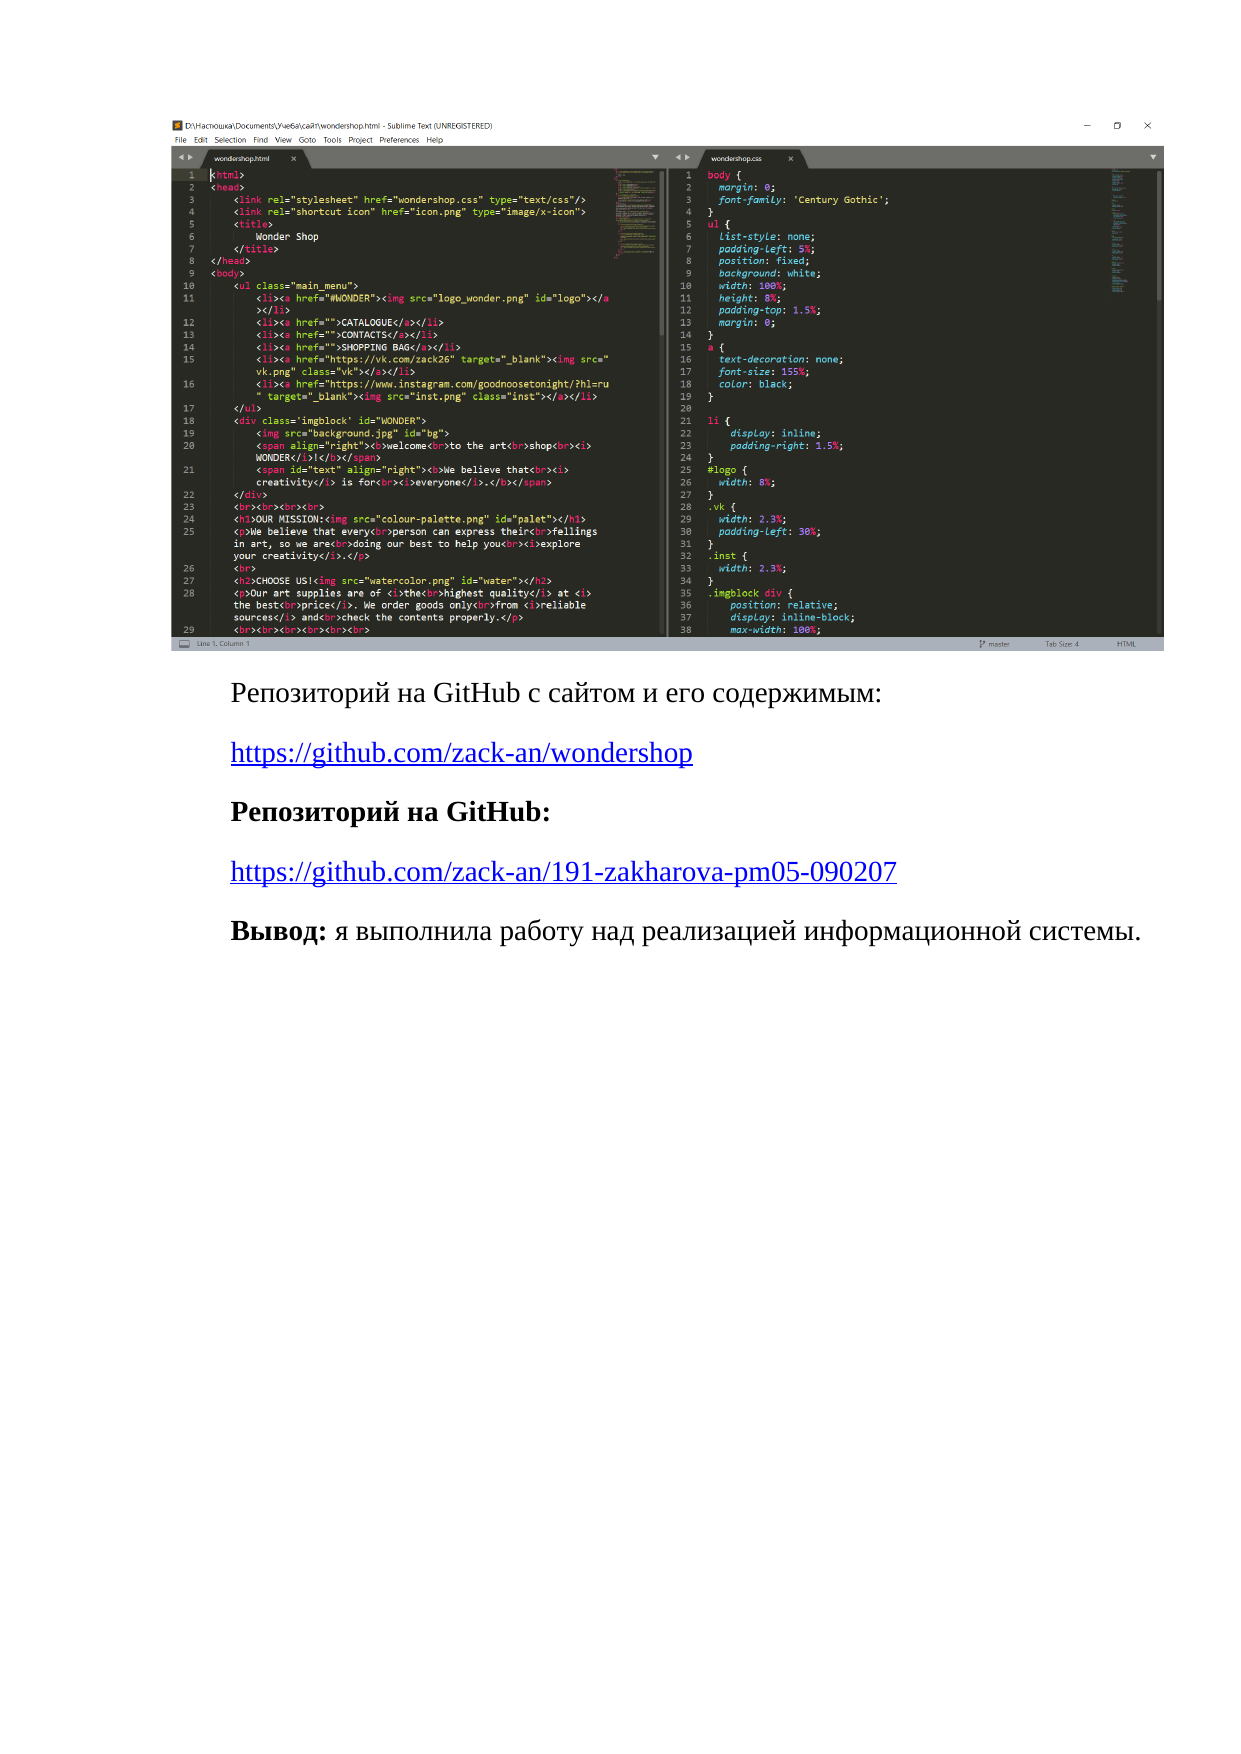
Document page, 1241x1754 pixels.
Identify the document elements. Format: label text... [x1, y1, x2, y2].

text https://github.com/zack-an/wondershop [171, 735, 1163, 768]
text Репозиторий на GitHub с сайтом и его содержимым: [171, 676, 1163, 709]
text Вывод: я выполнила работу над реализацией информационной системы. [171, 913, 1163, 947]
picture [171, 118, 1164, 651]
text Репозиторий на GitHub: [171, 794, 1163, 828]
text https://github.com/zack-an/191-zakharova-pm05-090207 [171, 854, 1163, 887]
